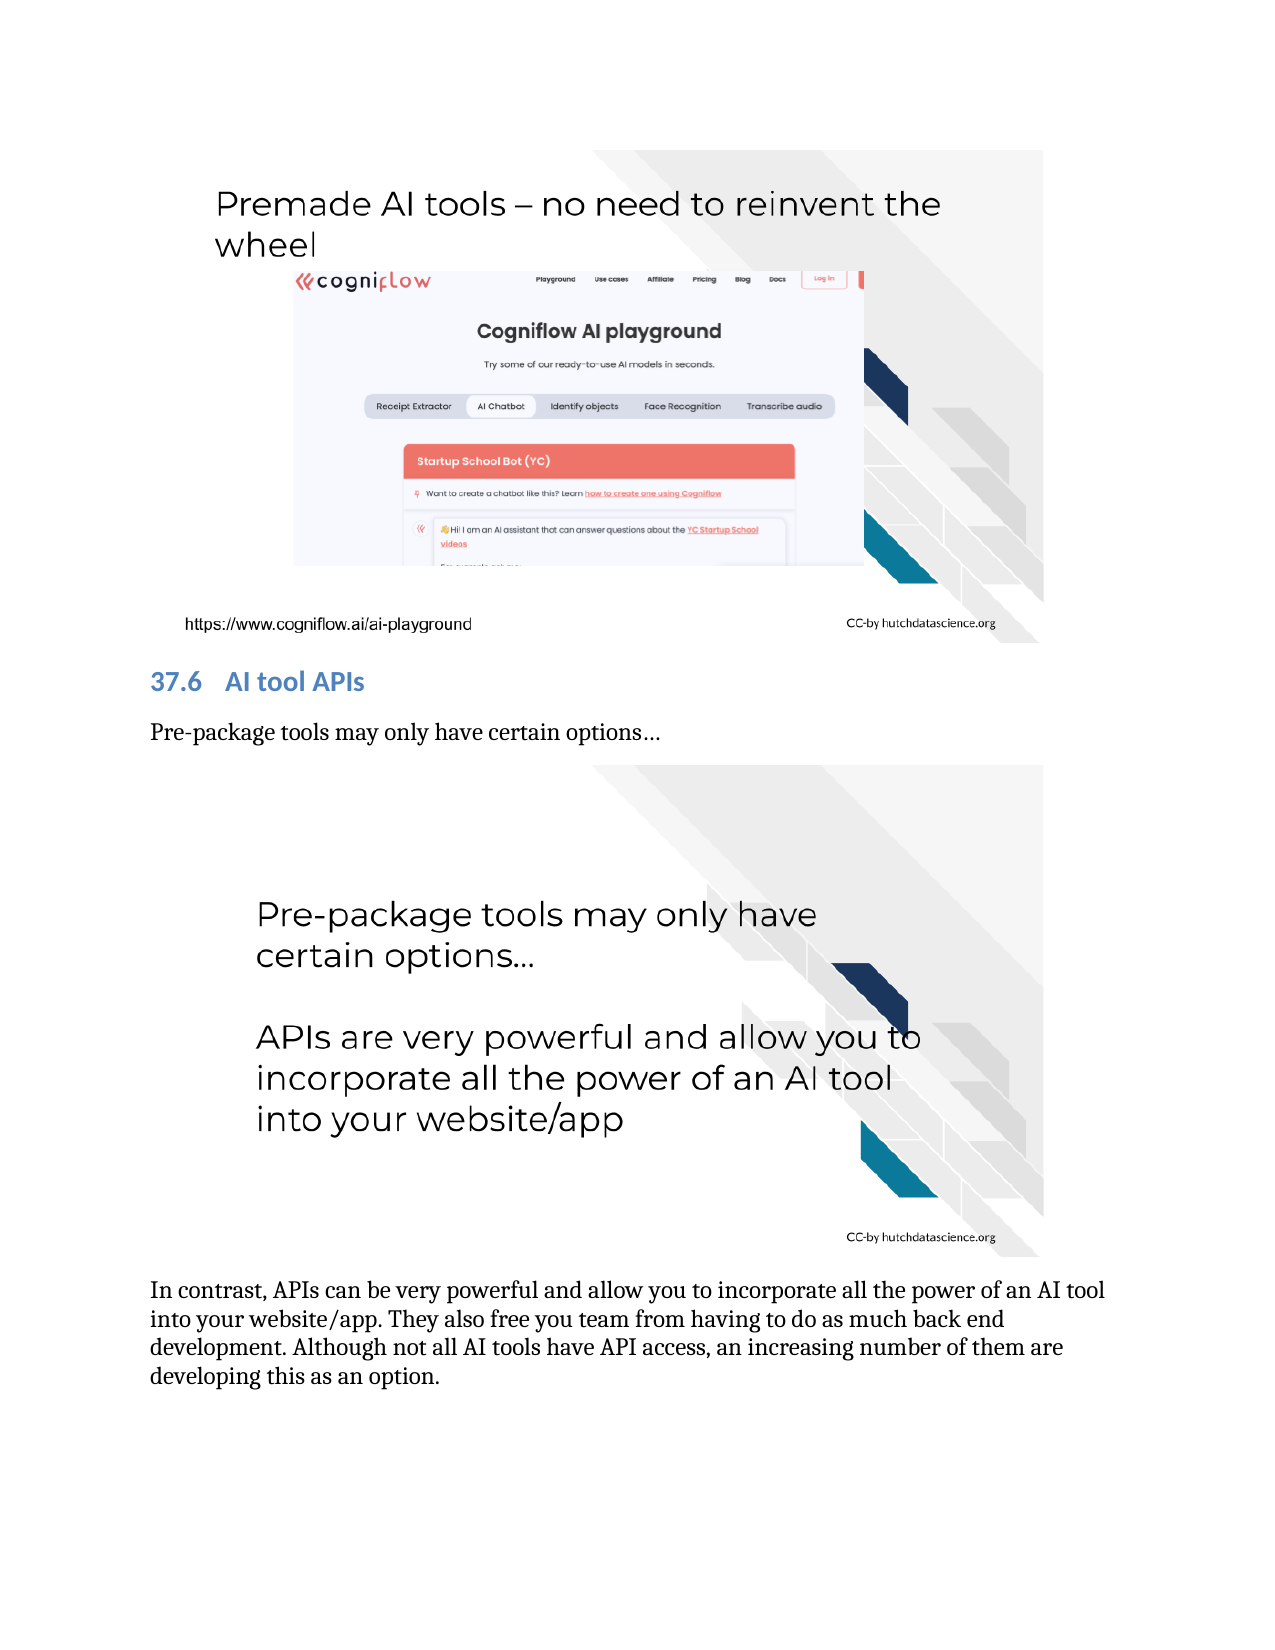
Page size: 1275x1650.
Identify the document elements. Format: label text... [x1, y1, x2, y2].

text Pre-package tools may only have certain options… [150, 717, 1125, 746]
text In contrast, APIs can be very powerful and allow you to incorporate all the power of an AI tool into your website/app. They also free you team from having to do as much back end development. Although not all AI tools have API access, an increasing number of them are developing this as an option. [150, 1276, 1125, 1391]
picture [168, 765, 1044, 1257]
picture [168, 150, 1044, 643]
subtitle 37.6 AI tool APIs [150, 663, 1125, 699]
